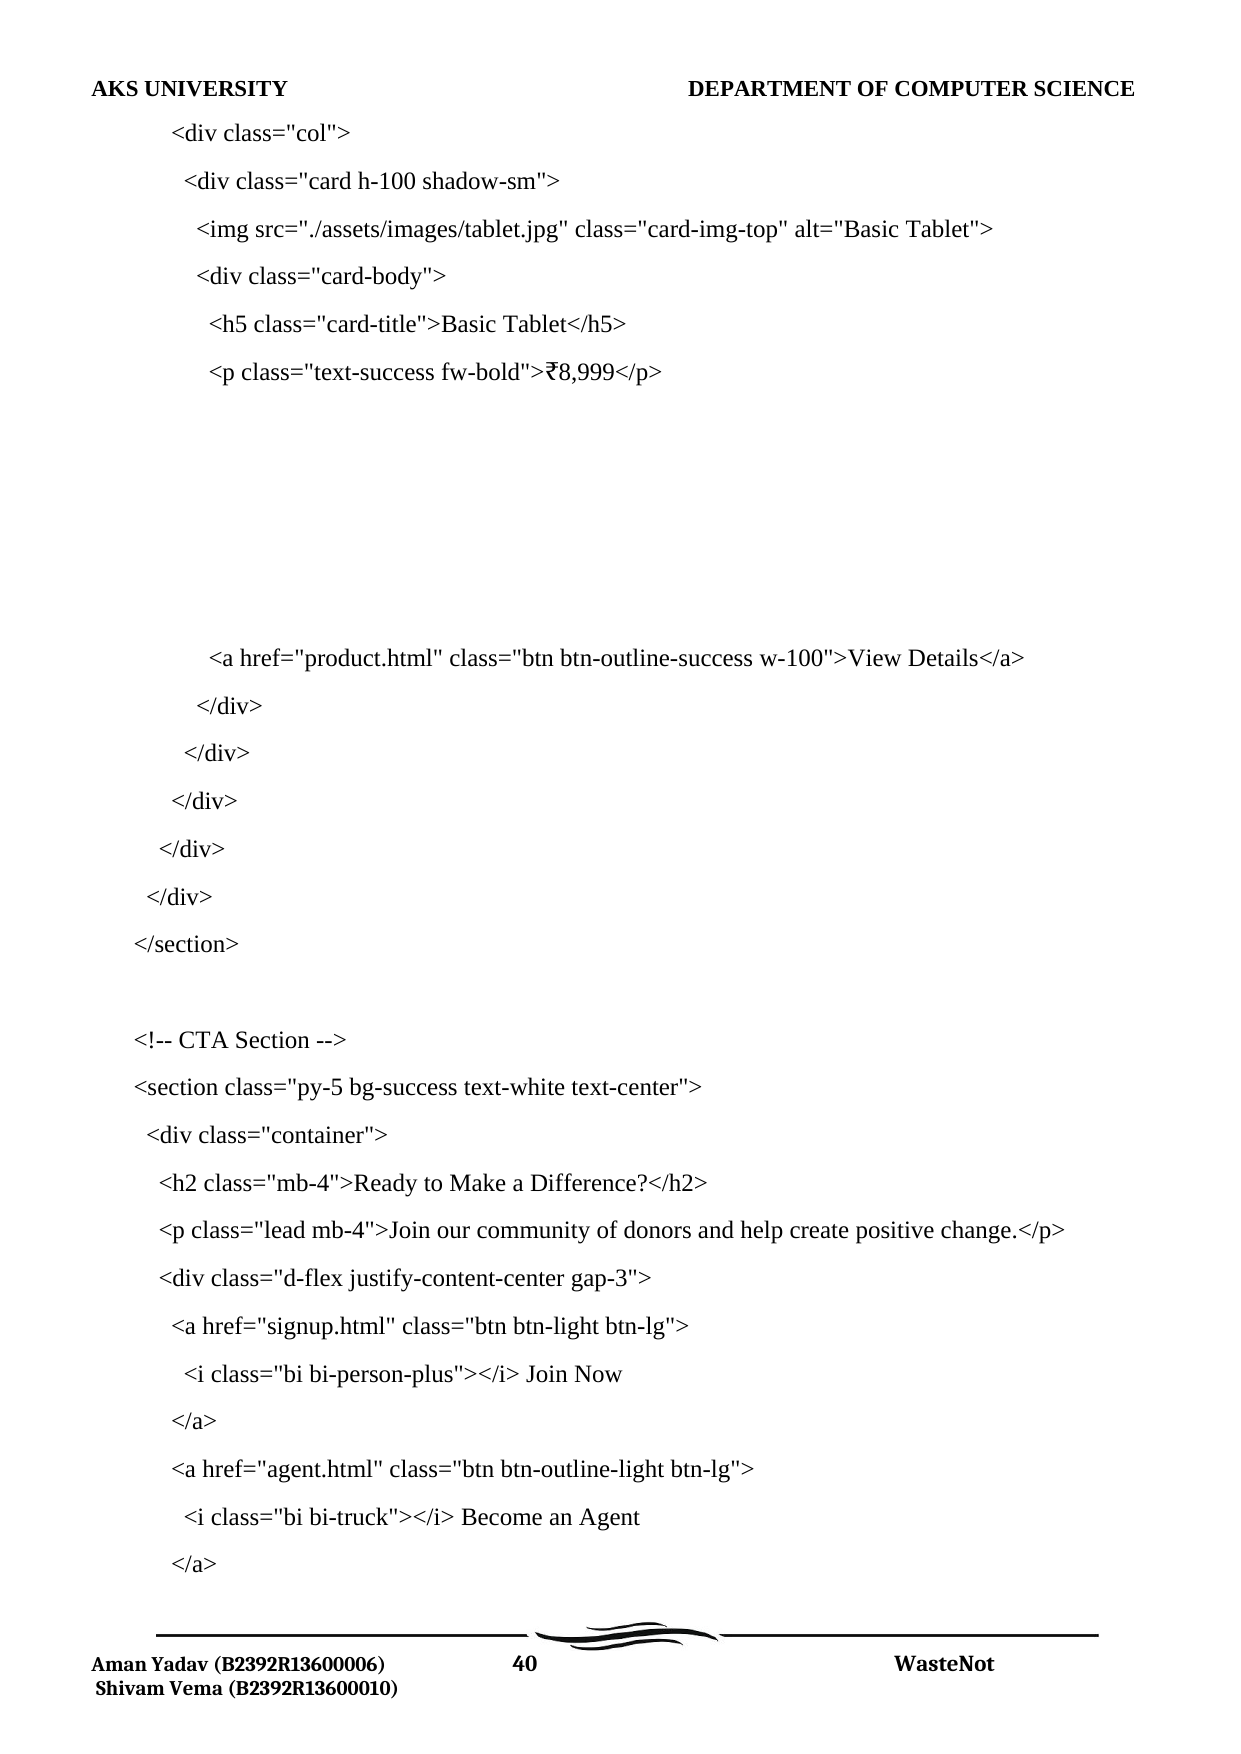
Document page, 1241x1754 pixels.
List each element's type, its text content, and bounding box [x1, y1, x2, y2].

text <div class="card h-100 shadow-sm"> [121, 166, 1162, 195]
text </div> [121, 786, 1162, 815]
text </div> [121, 691, 1162, 719]
text <h5 class="card-title">Basic Tablet</h5> [121, 309, 1162, 338]
text <!-- CTA Section --> [121, 1025, 1162, 1053]
text </div> [121, 882, 1162, 910]
text </div> [121, 738, 1162, 767]
text <a href="agent.html" class="btn btn-outline-light btn-lg"> [121, 1454, 1162, 1483]
text <div class="container"> [121, 1120, 1162, 1149]
text <i class="bi bi-truck"></i> Become an Agent [121, 1502, 1162, 1531]
text <h2 class="mb-4">Ready to Make a Difference?</h2> [121, 1168, 1162, 1197]
text <img src="./assets/images/tablet.jpg" class="card-img-top" alt="Basic Tablet"> [121, 214, 1162, 242]
text <div class="col"> [121, 118, 1162, 147]
text <a href="product.html" class="btn btn-outline-success w-100">View Details</a> [121, 643, 1162, 672]
text <p class="text-success fw-bold">₹8,999</p> [121, 357, 1162, 386]
text </a> [121, 1549, 1162, 1578]
picture [156, 1618, 1100, 1651]
text <section class="py-5 bg-success text-white text-center"> [121, 1072, 1162, 1101]
text <div class="d-flex justify-content-center gap-3"> [121, 1263, 1162, 1292]
text </div> [121, 834, 1162, 863]
text <p class="lead mb-4">Join our community of donors and help create positive change.</p> [121, 1216, 1162, 1244]
text <i class="bi bi-person-plus"></i> Join Now [121, 1359, 1162, 1387]
text </a> [121, 1406, 1162, 1435]
text <div class="card-body"> [121, 261, 1162, 290]
text <a href="signup.html" class="btn btn-light btn-lg"> [121, 1311, 1162, 1340]
text </section> [121, 929, 1162, 958]
